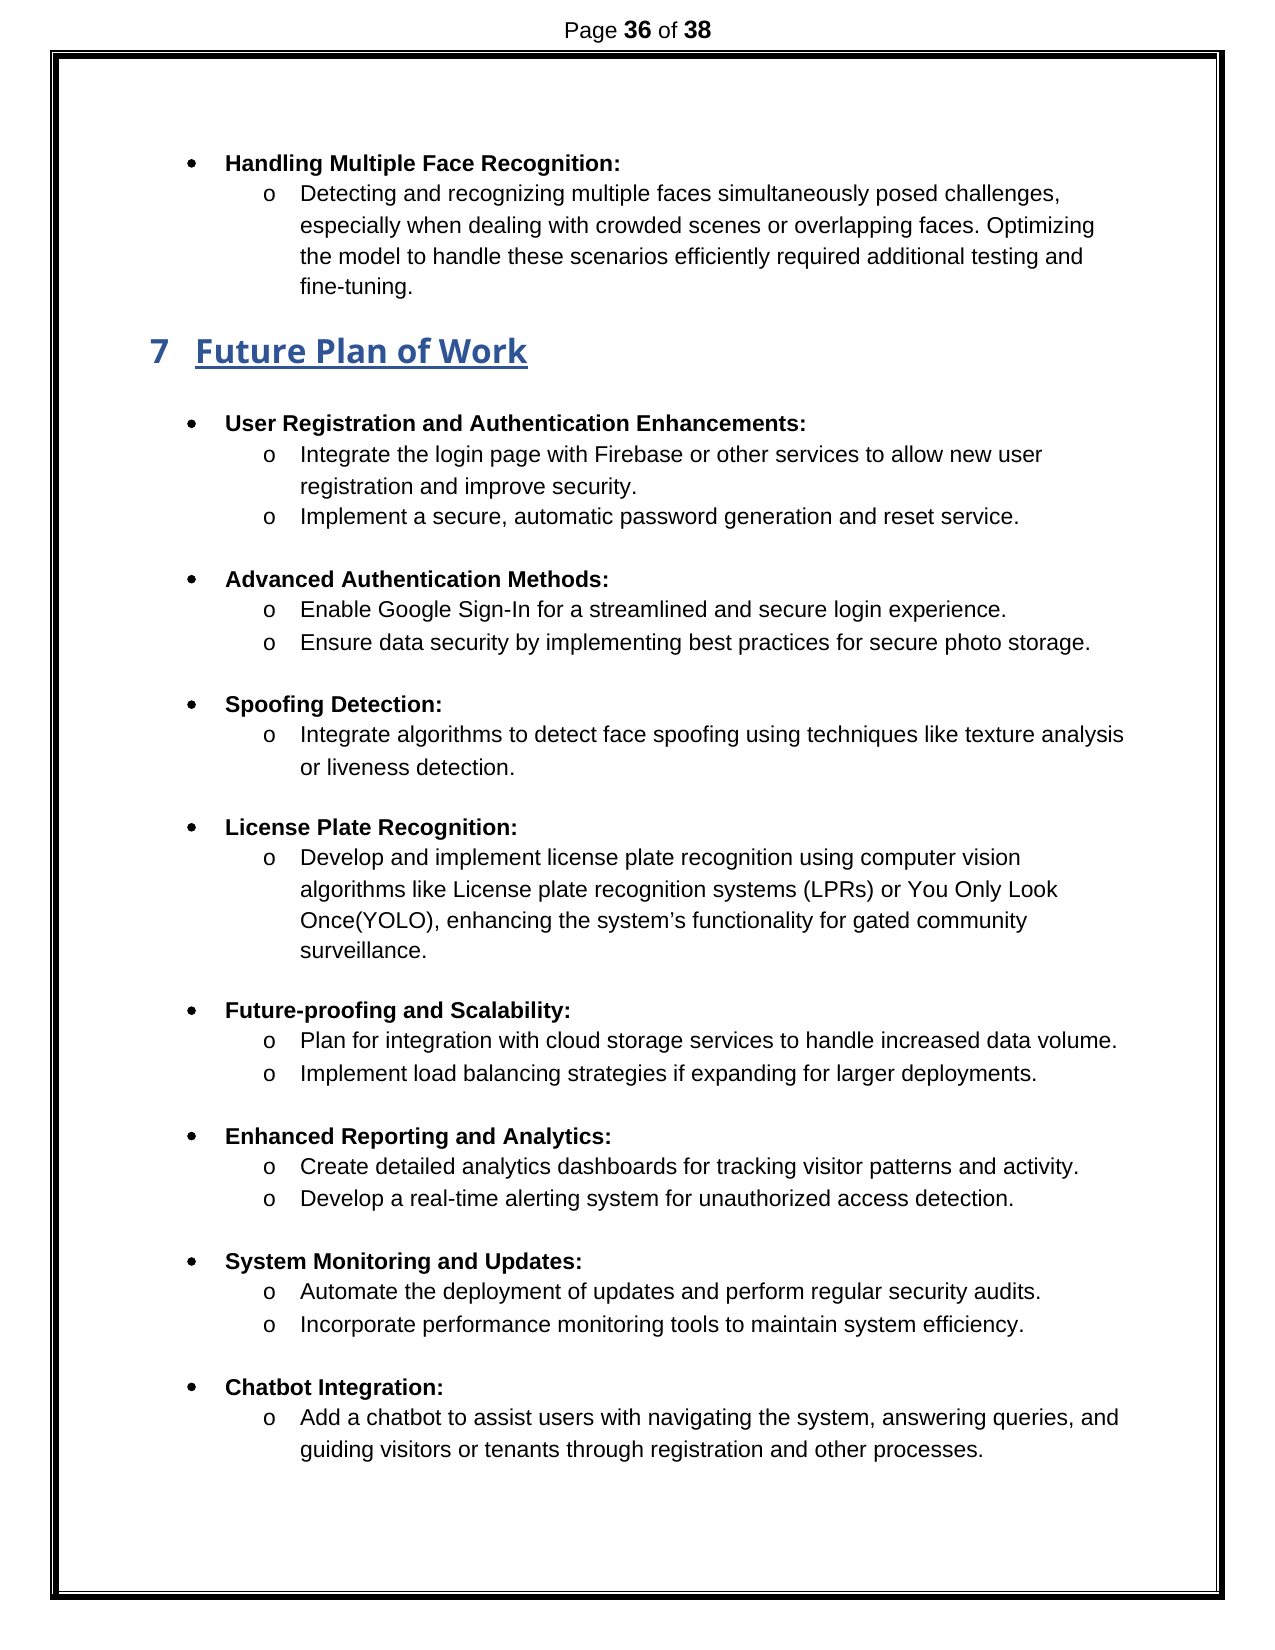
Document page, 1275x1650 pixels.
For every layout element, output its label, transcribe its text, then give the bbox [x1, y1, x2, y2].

subtitle Future Plan of Work [150, 328, 1125, 373]
list User Registration and Authentication Enhancements: [187, 410, 1125, 437]
list Create detailed analytics dashboards for tracking visitor patterns and activity. [262, 1153, 1125, 1181]
list Implement load balancing strategies if expanding for larger deployments. [262, 1060, 1125, 1088]
list Implement a secure, automatic password generation and reset service. [262, 503, 1125, 531]
list Enhanced Reporting and Analytics: [187, 1123, 1125, 1149]
list Future-proofing and Scalability: [187, 997, 1125, 1023]
list Enable Google Sign-In for a streamlined and secure login experience. [262, 596, 1125, 624]
list Ensure data security by implementing best practices for secure photo storage. [262, 628, 1125, 657]
list Spoofing Detection: [187, 691, 1125, 717]
list Incorporate performance monitoring tools to maintain system efficiency. [262, 1311, 1125, 1339]
list Handling Multiple Face Recognition: [187, 150, 1125, 176]
list License Plate Recognition: [187, 814, 1125, 840]
list Develop a real-time alerting system for unauthorized access detection. [262, 1185, 1125, 1214]
list Add a chatbot to assist users with navigating the system, answering queries, and guiding visitors or tenants through registration and other processes. [262, 1404, 1125, 1462]
list Advanced Authentication Methods: [187, 566, 1125, 592]
list Integrate the login page with Firebase or other services to allow new user registration and improve security. [262, 441, 1125, 499]
list Detecting and recognizing multiple faces simultaneously posed challenges, especially when dealing with crowded scenes or overlapping faces. Optimizing the model to handle these scenarios efficiently required additional testing and fine-tuning. [262, 180, 1125, 299]
list Develop and implement license plate recognition using computer vision algorithms like License plate recognition systems (LPRs) or You Only Look Once(YOLO), enhancing the system’s functionality for gated community surveillance. [262, 844, 1125, 963]
list Chatbot Integration: [187, 1373, 1125, 1400]
list Integrate algorithms to detect face spoofing using techniques like texture analysis or liveness detection. [262, 721, 1125, 780]
list Automate the deployment of updates and perform regular security audits. [262, 1278, 1125, 1307]
list Plan for integration with cloud storage services to handle increased data volume. [262, 1027, 1125, 1056]
list System Monitoring and Updates: [187, 1248, 1125, 1274]
